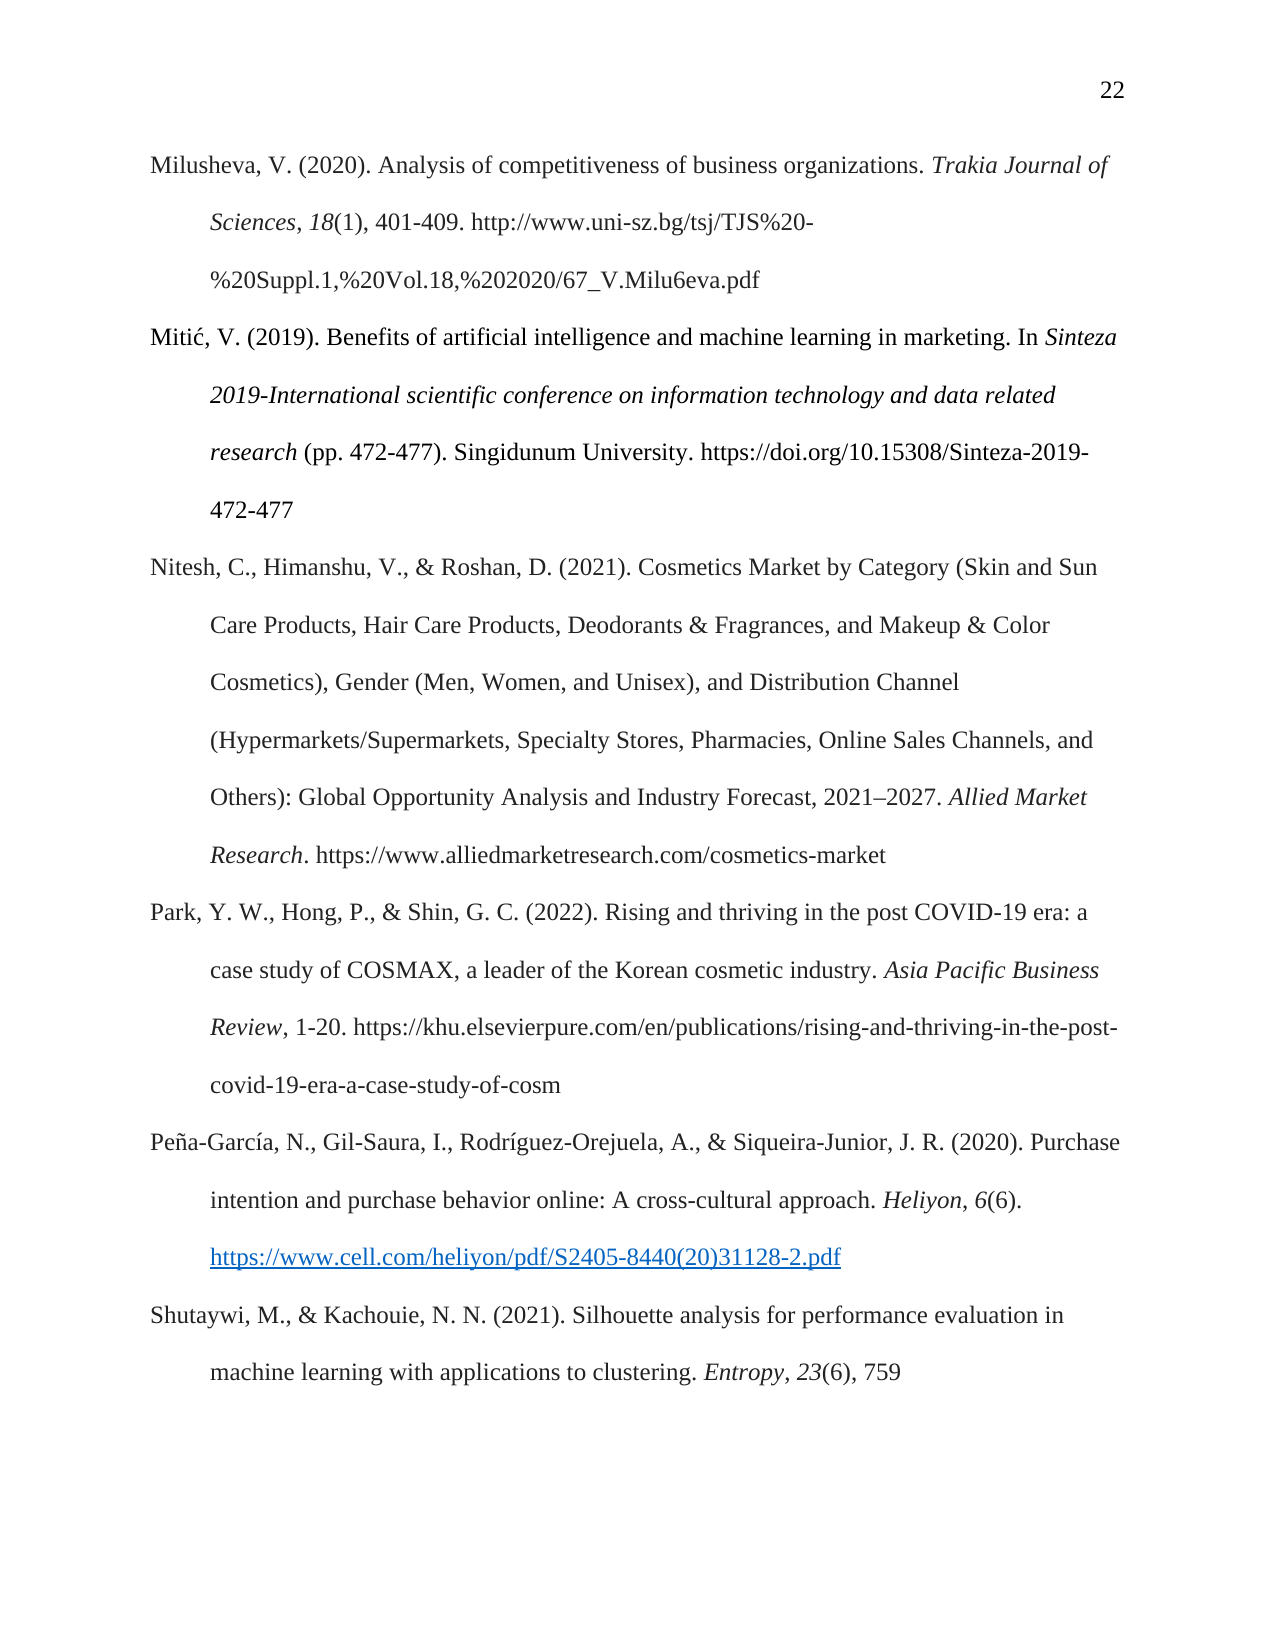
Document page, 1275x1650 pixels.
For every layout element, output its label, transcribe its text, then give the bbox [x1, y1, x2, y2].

text Park, Y. W., Hong, P., & Shin, G. C. (2022). Rising and thriving in the post COVID-19 era: a case study of COSMAX, a leader of the Korean cosmetic industry. Asia Pacific Business Review, 1-20. https://khu.elsevierpure.com/en/publications/rising-and-thriving-in-the-post-covid-19-era-a-case-study-of-cosm [150, 897, 1125, 1099]
text Milusheva, V. (2020). Analysis of competitiveness of business organizations. Trakia Journal of Sciences, 18(1), 401-409. http://www.uni-sz.bg/tsj/TJS%20-%20Suppl.1,%20Vol.18,%202020/67_V.Milu6eva.pdf [150, 150, 1125, 294]
text Peña-García, N., Gil-Saura, I., Rodríguez-Orejuela, A., & Siqueira-Junior, J. R. (2020). Purchase intention and purchase behavior online: A cross-cultural approach. Heliyon, 6(6). https://www.cell.com/heliyon/pdf/S2405-8440(20)31128-2.pdf [150, 1127, 1125, 1271]
text Mitić, V. (2019). Benefits of artificial intelligence and machine learning in marketing. In Sinteza 2019-International scientific conference on information technology and data related research (pp. 472-477). Singidunum University. https://doi.org/10.15308/Sinteza-2019-472-477 [150, 322, 1125, 524]
text Shutaywi, M., & Kachouie, N. N. (2021). Silhouette analysis for performance evaluation in machine learning with applications to clustering. Entropy, 23(6), 759 [150, 1300, 1125, 1386]
text Nitesh, C., Himanshu, V., & Roshan, D. (2021). Cosmetics Market by Category (Skin and Sun Care Products, Hair Care Products, Deodorants & Fragrances, and Makeup & Color Cosmetics), Gender (Men, Women, and Unisex), and Distribution Channel (Hypermarkets/Supermarkets, Specialty Stores, Pharmacies, Online Sales Channels, and Others): Global Opportunity Analysis and Industry Forecast, 2021–2027. Allied Market Research. https://www.alliedmarketresearch.com/cosmetics-market [150, 552, 1125, 869]
